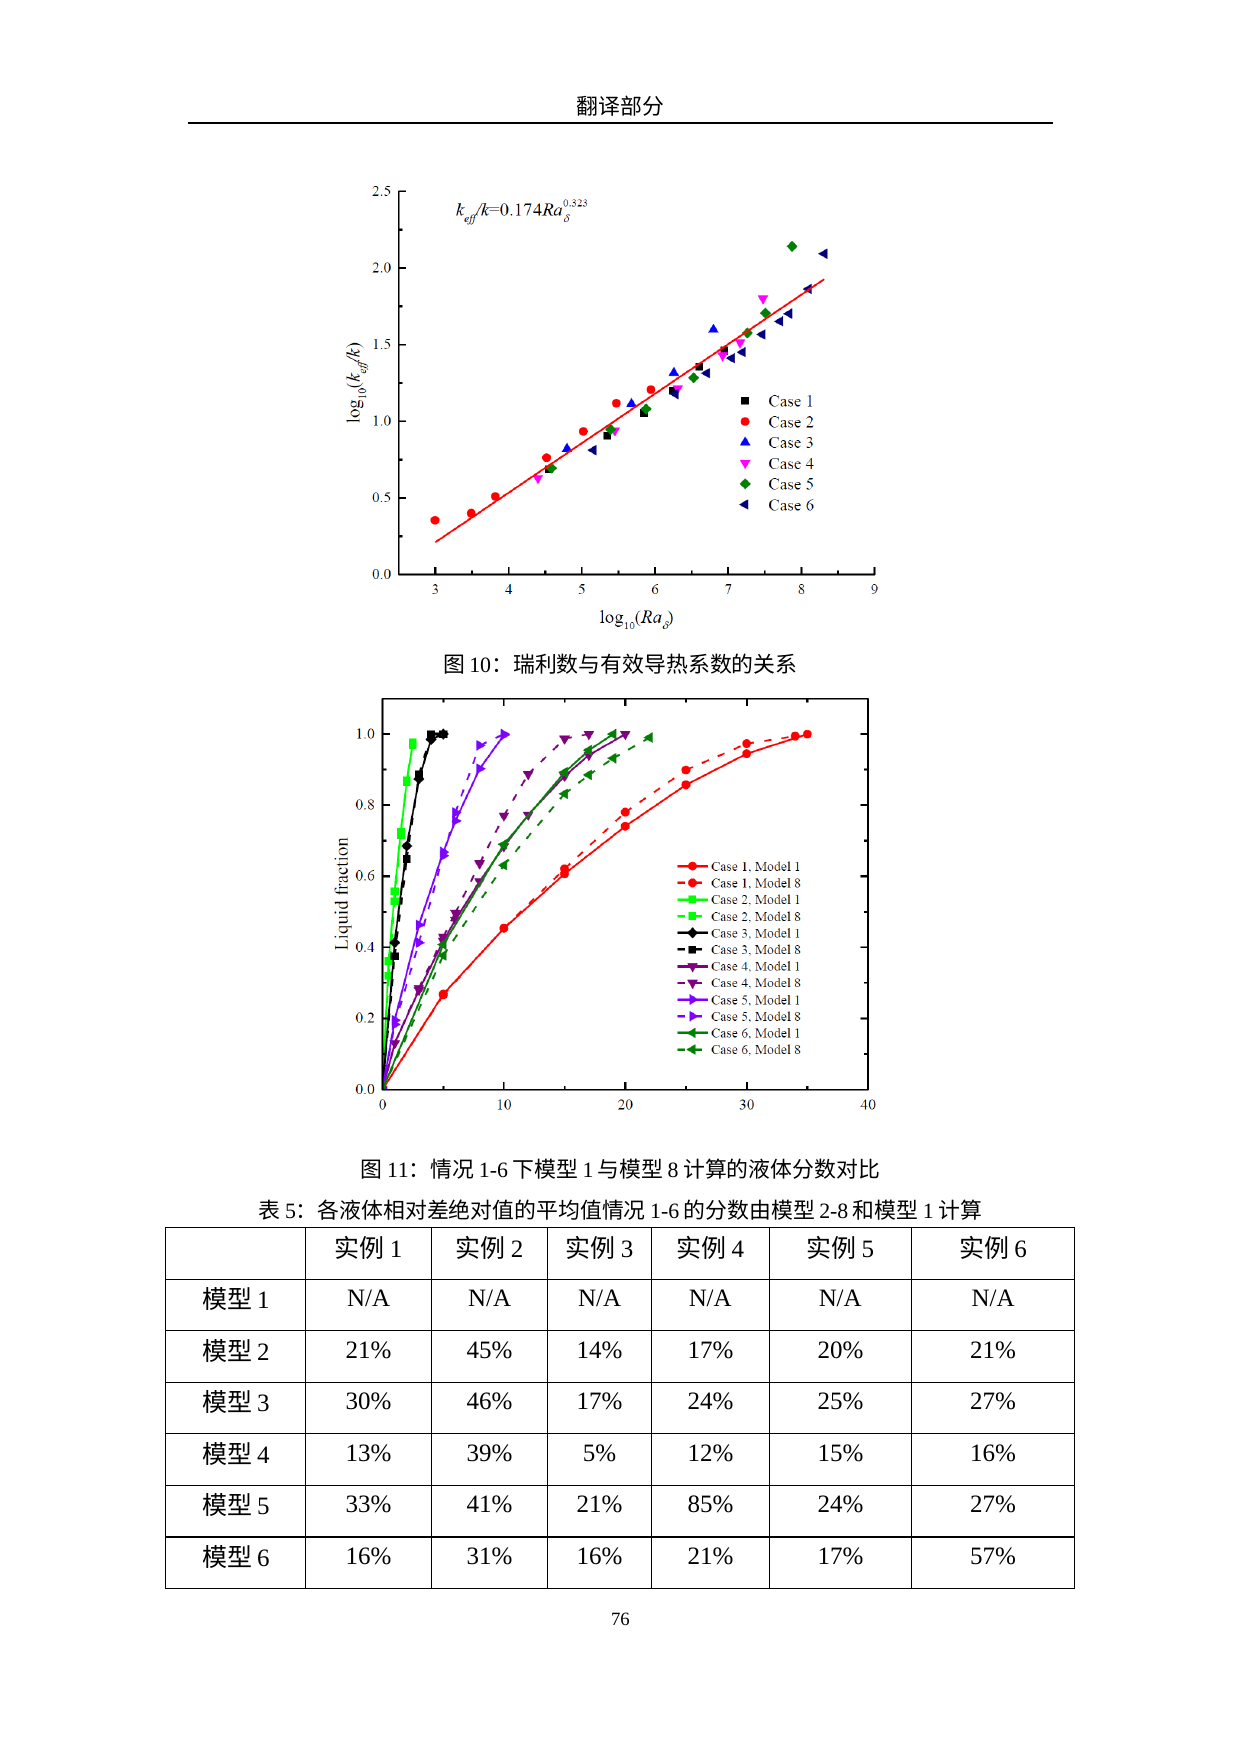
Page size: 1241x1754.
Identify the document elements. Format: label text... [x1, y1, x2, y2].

table_cell 21% [306, 1331, 431, 1382]
table_cell N/A [548, 1280, 651, 1330]
table_cell 39% [432, 1434, 547, 1485]
table_cell 45% [432, 1331, 547, 1382]
text 图11：情况1-6下模型1与模型8计算的液体分数对比 [187, 1144, 1053, 1185]
table_cell N/A [652, 1280, 769, 1330]
table_cell 12% [652, 1434, 769, 1485]
table_cell 33% [306, 1486, 431, 1536]
table_cell 57% [912, 1538, 1074, 1588]
table_cell 模型3 [166, 1383, 305, 1433]
table_cell 27% [912, 1486, 1074, 1536]
text 表5：各液体相对差绝对值的平均值情况1-6的分数由模型2-8和模型1计算 [187, 1185, 1053, 1227]
table_header 实例1 [306, 1228, 431, 1278]
table_header 实例3 [548, 1228, 651, 1278]
table_cell 16% [912, 1434, 1074, 1485]
table_cell 21% [912, 1331, 1074, 1382]
table_cell 13% [306, 1434, 431, 1485]
table_cell 27% [912, 1383, 1074, 1433]
table_cell 模型6 [166, 1538, 305, 1588]
table_cell N/A [432, 1280, 547, 1330]
table_cell N/A [770, 1280, 911, 1330]
text 图10：瑞利数与有效导热系数的关系 [187, 639, 1053, 681]
table_cell 46% [432, 1383, 547, 1433]
table_cell 25% [770, 1383, 911, 1433]
table_cell 模型2 [166, 1331, 305, 1382]
table_cell 17% [770, 1538, 911, 1588]
picture [325, 162, 916, 640]
table_cell 14% [548, 1331, 651, 1382]
table_cell 15% [770, 1434, 911, 1485]
table_cell 16% [306, 1538, 431, 1588]
table_cell 21% [652, 1538, 769, 1588]
table_cell 20% [770, 1331, 911, 1382]
table_header [166, 1228, 305, 1278]
table_cell 31% [432, 1538, 547, 1588]
table_header 实例6 [912, 1228, 1074, 1278]
table_cell 17% [652, 1331, 769, 1382]
table_cell 模型5 [166, 1486, 305, 1536]
table_cell 16% [548, 1538, 651, 1588]
table_cell 模型4 [166, 1434, 305, 1485]
table_cell 24% [652, 1383, 769, 1433]
table_header 实例4 [652, 1228, 769, 1278]
table_cell 17% [548, 1383, 651, 1433]
table_cell 21% [548, 1486, 651, 1536]
table_cell 24% [770, 1486, 911, 1536]
table_cell 模型1 [166, 1280, 305, 1330]
picture [325, 681, 916, 1144]
table_cell 5% [548, 1434, 651, 1485]
table_cell N/A [306, 1280, 431, 1330]
table_cell 41% [432, 1486, 547, 1536]
table_cell 30% [306, 1383, 431, 1433]
table_header 实例2 [432, 1228, 547, 1278]
table_header 实例5 [770, 1228, 911, 1278]
table_cell N/A [912, 1280, 1074, 1330]
table_cell 85% [652, 1486, 769, 1536]
